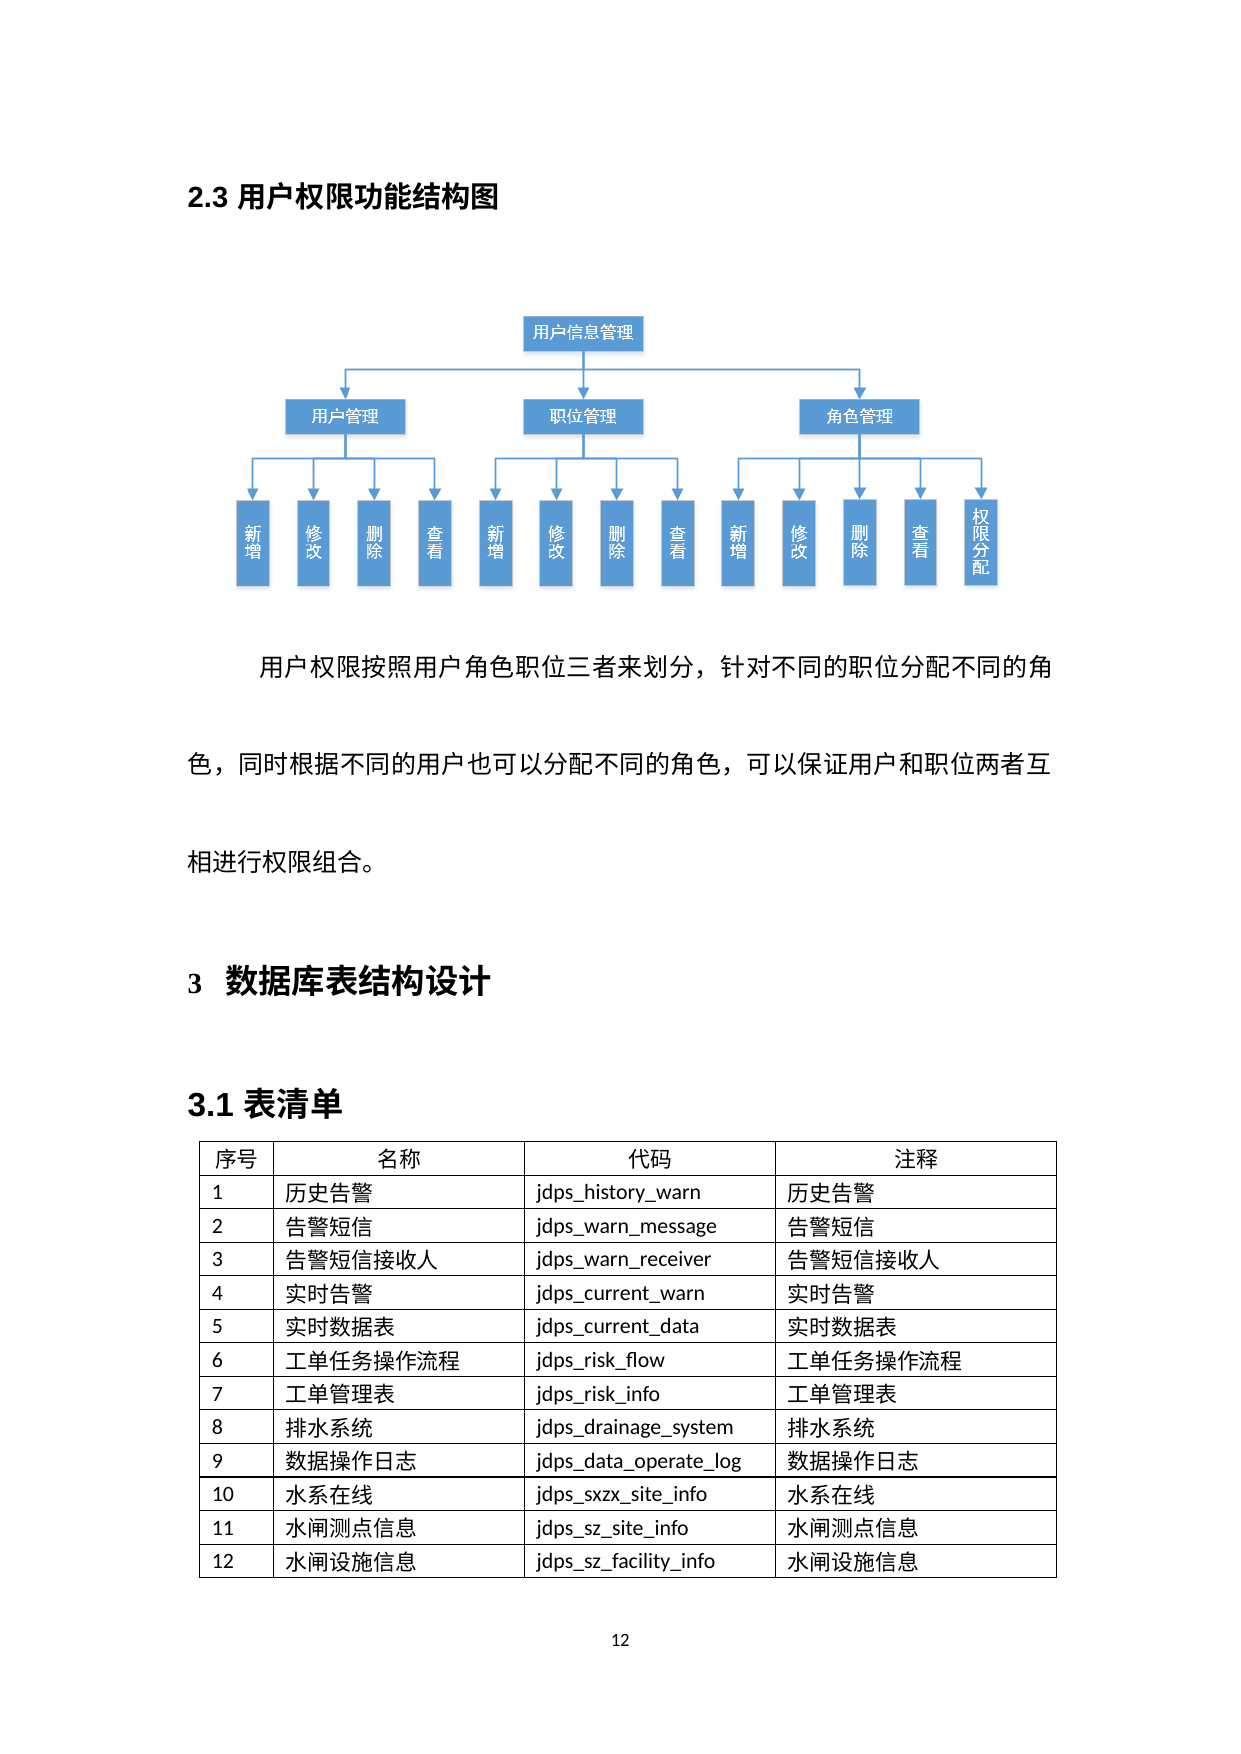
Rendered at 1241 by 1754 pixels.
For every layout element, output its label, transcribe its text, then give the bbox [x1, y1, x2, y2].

table_cell 水闸测点信息 [776, 1511, 1056, 1543]
picture [187, 275, 1053, 628]
table_cell jdps_warn_receiver [525, 1243, 775, 1275]
table_cell 10 [200, 1478, 273, 1510]
table_cell 工单管理表 [274, 1377, 524, 1409]
table_cell 实时告警 [776, 1276, 1056, 1309]
table_cell 水闸测点信息 [274, 1511, 524, 1543]
table_cell 水闸设施信息 [776, 1545, 1056, 1577]
table_cell 1 [200, 1176, 273, 1208]
table_header 名称 [274, 1142, 524, 1174]
subtitle 3.1 表清单 [187, 1070, 1053, 1135]
table_cell 实时数据表 [274, 1310, 524, 1342]
table_cell 水系在线 [776, 1478, 1056, 1510]
table_cell 2 [200, 1209, 273, 1242]
table_cell 12 [200, 1545, 273, 1577]
table_cell 排水系统 [274, 1410, 524, 1443]
table_header 序号 [200, 1142, 273, 1174]
table_cell jdps_data_operate_log [525, 1444, 775, 1476]
subtitle 2.3 用户权限功能结构图 [187, 162, 1053, 227]
table_cell 历史告警 [274, 1176, 524, 1208]
table_cell 5 [200, 1310, 273, 1342]
table_cell 数据操作日志 [274, 1444, 524, 1476]
table_cell 11 [200, 1511, 273, 1543]
table_cell jdps_current_data [525, 1310, 775, 1342]
table_cell 历史告警 [776, 1176, 1056, 1208]
table_cell 工单管理表 [776, 1377, 1056, 1409]
table_cell 9 [200, 1444, 273, 1476]
table_cell jdps_current_warn [525, 1276, 775, 1309]
table_header 代码 [525, 1142, 775, 1174]
table_cell jdps_history_warn [525, 1176, 775, 1208]
table_cell 告警短信接收人 [274, 1243, 524, 1275]
table_cell 6 [200, 1343, 273, 1376]
subtitle 数据库表结构设计 [187, 946, 1053, 1011]
table_cell 4 [200, 1276, 273, 1309]
table_cell 8 [200, 1410, 273, 1443]
table_cell 告警短信接收人 [776, 1243, 1056, 1275]
table_cell 数据操作日志 [776, 1444, 1056, 1476]
table_cell 工单任务操作流程 [274, 1343, 524, 1376]
table_cell 3 [200, 1243, 273, 1275]
table_header 注释 [776, 1142, 1056, 1174]
table_cell 告警短信 [776, 1209, 1056, 1242]
table_cell jdps_drainage_system [525, 1410, 775, 1443]
table_cell 水系在线 [274, 1478, 524, 1510]
table_cell 7 [200, 1377, 273, 1409]
table_cell 排水系统 [776, 1410, 1056, 1443]
table_cell 实时告警 [274, 1276, 524, 1309]
table_cell 水闸设施信息 [274, 1545, 524, 1577]
table_cell jdps_sxzx_site_info [525, 1478, 775, 1510]
table_cell jdps_risk_flow [525, 1343, 775, 1376]
table_cell 工单任务操作流程 [776, 1343, 1056, 1376]
table_cell 告警短信 [274, 1209, 524, 1242]
table_cell jdps_risk_info [525, 1377, 775, 1409]
table_cell jdps_warn_message [525, 1209, 775, 1242]
table_cell jdps_sz_facility_info [525, 1545, 775, 1577]
table_cell 实时数据表 [776, 1310, 1056, 1342]
table_cell jdps_sz_site_info [525, 1511, 775, 1543]
text 用户权限按照用户角色职位三者来划分，针对不同的职位分配不同的角色，同时根据不同的用户也可以分配不同的角色，可以保证用户和职位两者互相进行权限组合。 [187, 633, 1053, 893]
